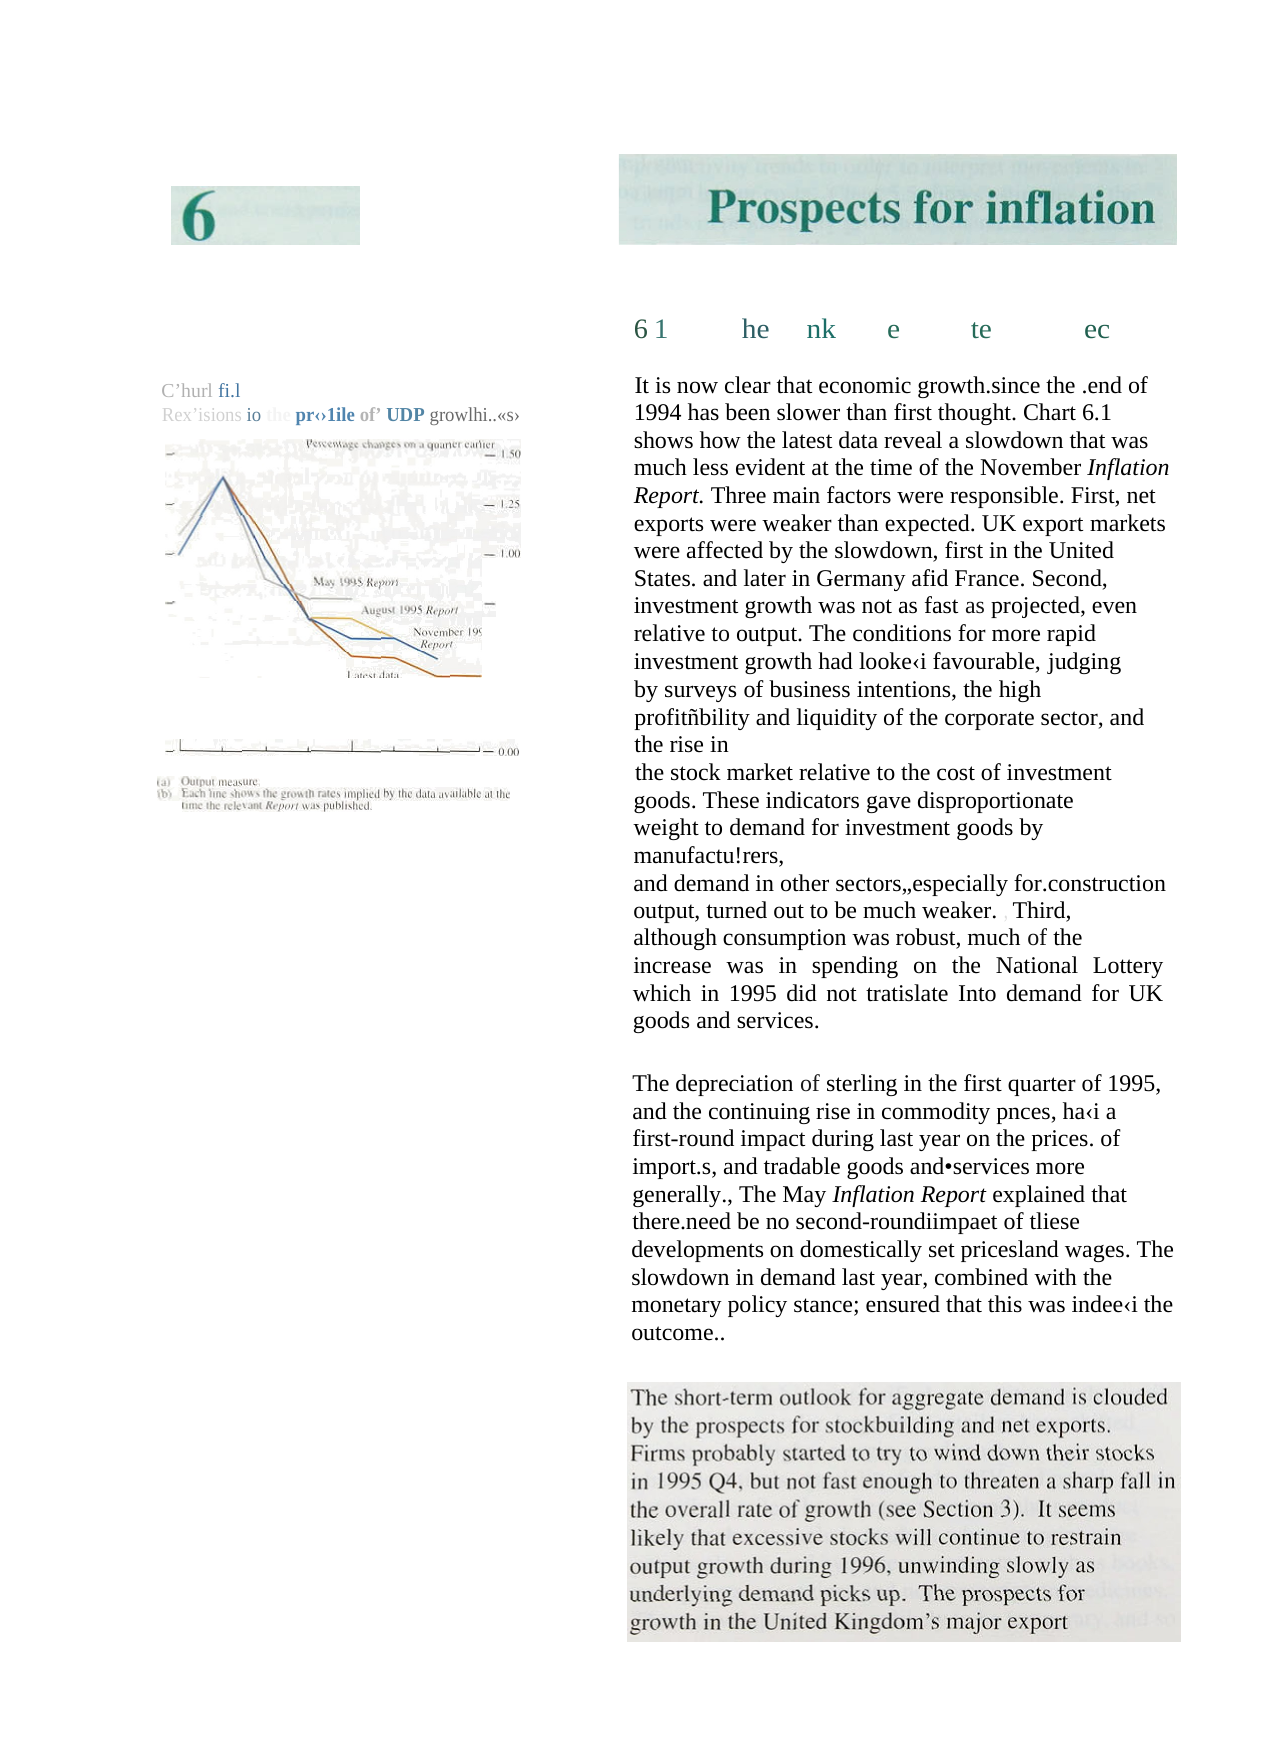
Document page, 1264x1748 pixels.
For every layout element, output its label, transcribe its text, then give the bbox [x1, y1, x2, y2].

picture [627, 1382, 1181, 1642]
text increase was in spending on the National Lottery which in 1995 did not tratislate Into demand for UK goods and services. [633, 951, 1163, 1034]
text developments on domestically set pricesland wages. The slowdown in demand last year, combined with the monetary policy stance; ensured that this was indee‹i the outcome.. [631, 1235, 1177, 1346]
picture [171, 186, 360, 245]
text the stock market relative to the cost of investment goods. These indicators gave disproportionate weight to demand for investment goods by manufactu!rers, [633, 758, 1145, 868]
text C’hurl fi.l [161, 379, 523, 402]
picture [157, 776, 510, 812]
text It is now clear that economic growth.since the .end of 1994 has been slower than first thought. Chart 6.1 shows how the latest data reveal a slowdown that was much less evident at the time of the November Inflation Report. Three main factors were responsible. First, net exports were weaker than expected. UK export markets were affected by the slowdown, first in the United States. and later in Germany afid France. Second, investment growth was not as fast as projected, even relative to output. The conditions for more rapid investment growth had looke‹i favourable, judging [633, 371, 1170, 674]
picture [165, 439, 521, 678]
text Rex’isions io the pr‹›1ile of’ UDP growlhi..«s› [162, 403, 523, 426]
text by surveys of business intentions, the high profitñbility and liquidity of the corporate sector, and the rise in [634, 675, 1152, 758]
text The depreciation of sterling in the first quarter of 1995, and the continuing rise in commodity pnces, ha‹i a first-round impact during last year on the prices. of import.s, and tradable goods and•services more generally., The May Inflation Report explained that there.need be no second-roundiimpaet of tliese [632, 1069, 1163, 1235]
text and demand in other sectors„especially for.construction output, turned out to be much weaker. , Third, [633, 868, 1170, 924]
picture [618, 154, 1177, 245]
text although consumption was robust, much of the [633, 924, 1193, 951]
picture [165, 739, 519, 756]
subtitle 1 he nk e te ec [634, 312, 1193, 344]
